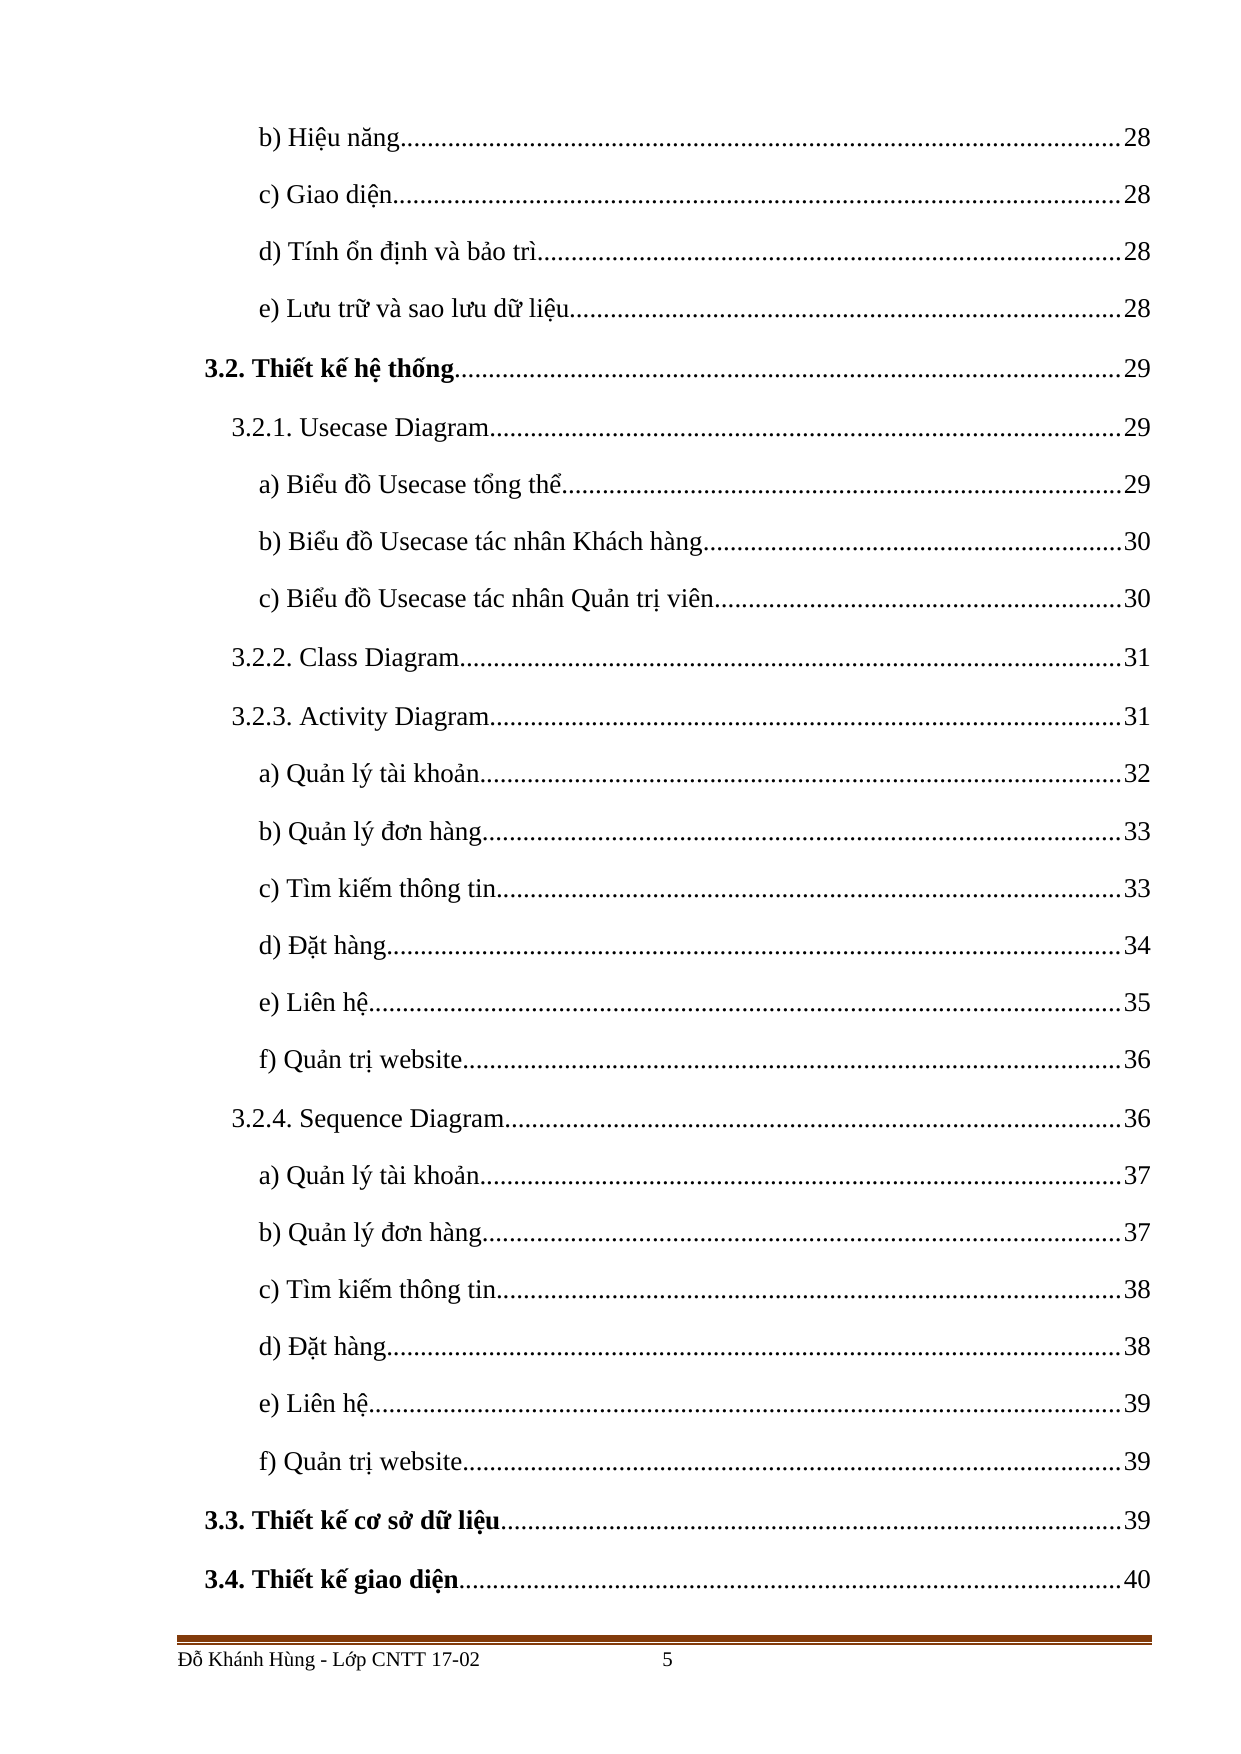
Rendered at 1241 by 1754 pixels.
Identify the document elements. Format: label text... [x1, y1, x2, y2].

text e) Lưu trữ và sao lưu dữ liệu 28 [258, 293, 1152, 324]
text 3.2.2. Class Diagram 31 [231, 641, 1152, 672]
text b) Biểu đồ Usecase tác nhân Khách hàng 30 [258, 525, 1152, 556]
text a) Quản lý tài khoản 37 [258, 1159, 1152, 1190]
text 3.2.1. Usecase Diagram 29 [231, 411, 1152, 442]
text d) Đặt hàng 38 [258, 1331, 1152, 1362]
text c) Giao diện 28 [258, 178, 1152, 209]
text e) Liên hệ 39 [258, 1388, 1152, 1419]
text d) Tính ổn định và bảo trì 28 [258, 236, 1152, 267]
text c) Tìm kiếm thông tin 38 [258, 1273, 1152, 1304]
text 3.2.3. Activity Diagram 31 [231, 701, 1152, 732]
text c) Biểu đồ Usecase tác nhân Quản trị viên 30 [258, 582, 1152, 613]
text c) Tìm kiếm thông tin 33 [258, 872, 1152, 903]
text b) Quản lý đơn hàng 33 [258, 815, 1152, 846]
text d) Đặt hàng 34 [258, 929, 1152, 960]
text a) Biểu đồ Usecase tổng thể 29 [258, 468, 1152, 499]
text a) Quản lý tài khoản 32 [258, 758, 1152, 789]
text b) Hiệu năng 28 [258, 121, 1152, 152]
text 3.2. Thiết kế hệ thống 29 [204, 352, 1152, 383]
text b) Quản lý đơn hàng 37 [258, 1216, 1152, 1247]
text 3.3. Thiết kế cơ sở dữ liệu 39 [204, 1504, 1152, 1535]
text 3.4. Thiết kế giao diện 40 [204, 1563, 1152, 1594]
text f) Quản trị website 36 [258, 1043, 1152, 1074]
text 3.2.4. Sequence Diagram 36 [231, 1102, 1152, 1133]
text e) Liên hệ 35 [258, 986, 1152, 1017]
text f) Quản trị website 39 [258, 1445, 1152, 1476]
